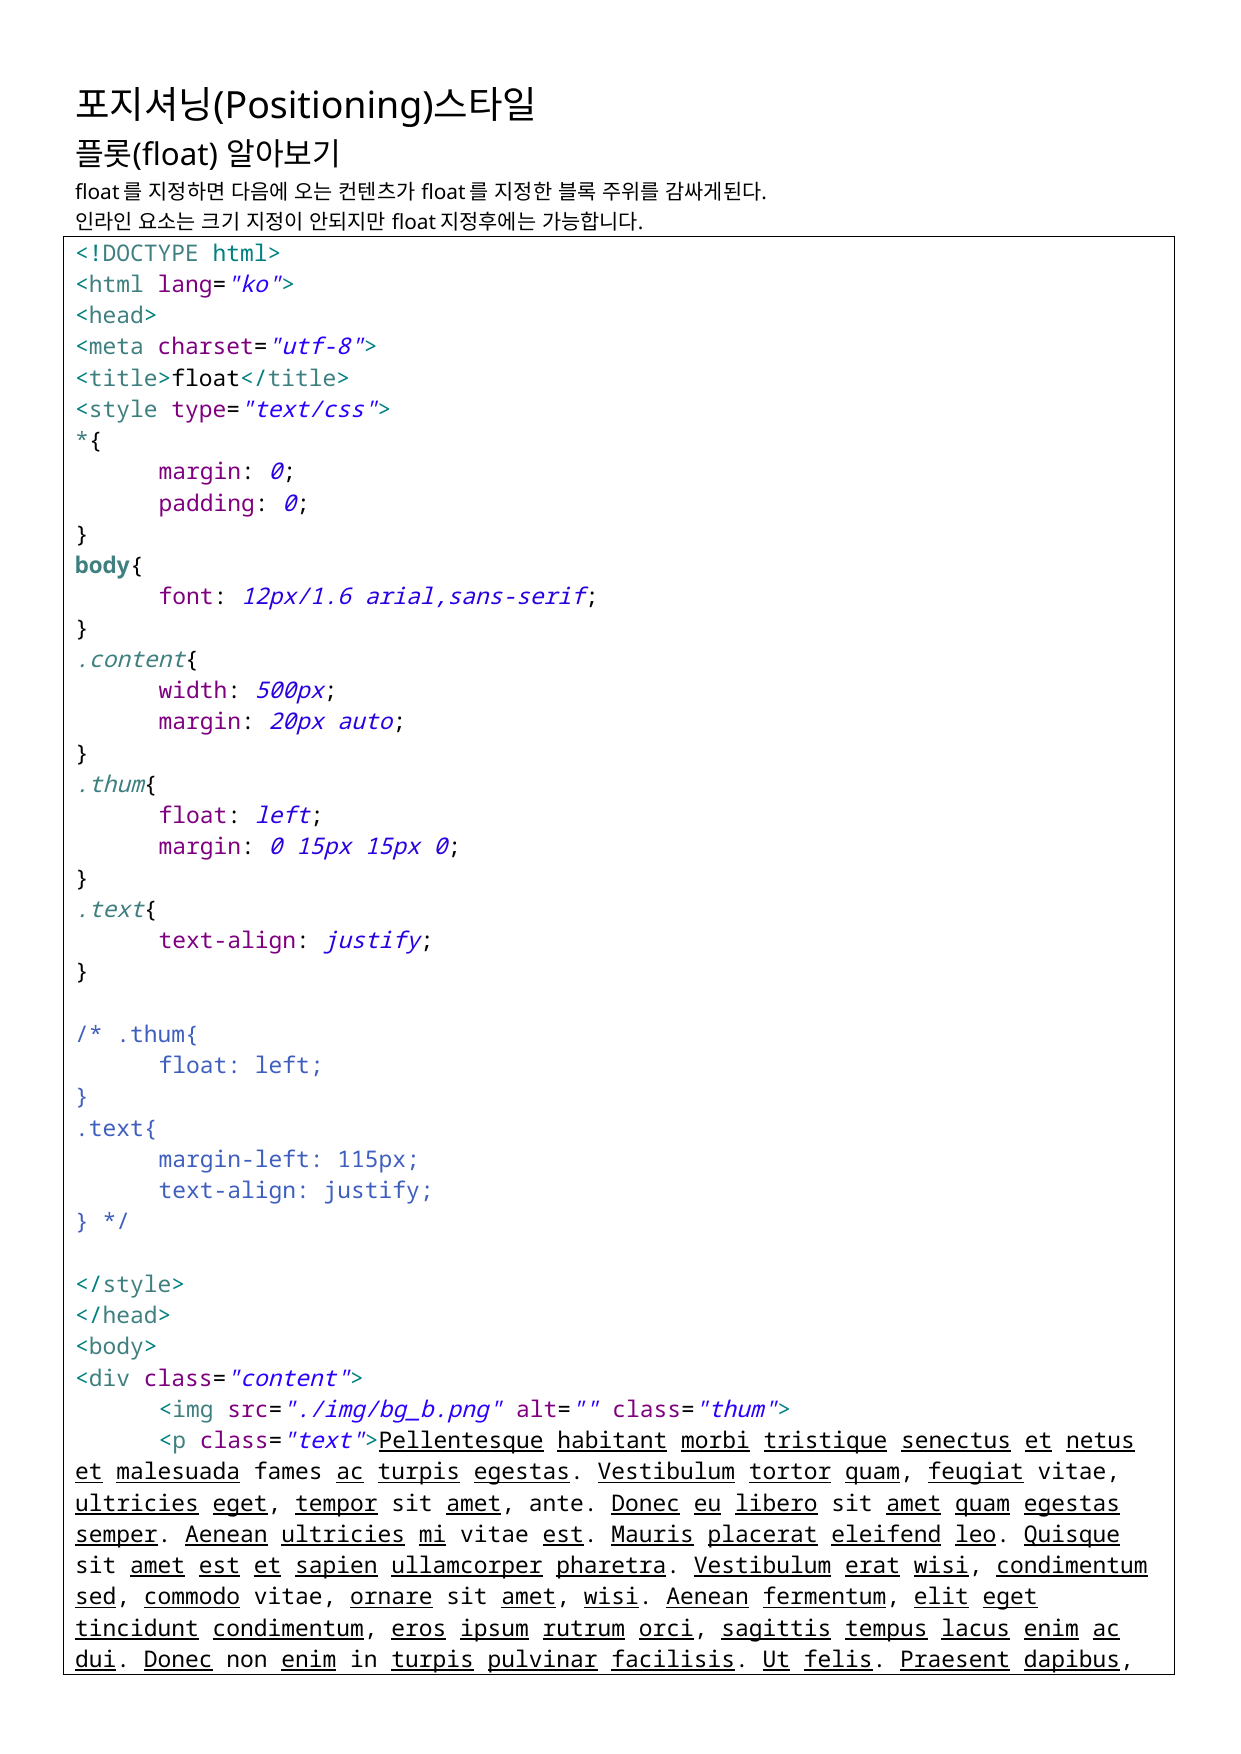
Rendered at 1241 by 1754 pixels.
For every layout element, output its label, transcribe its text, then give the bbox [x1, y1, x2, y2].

text float를 지정하면 다음에 오는 컨텐츠가 float를 지정한 블록 주위를 감싸게된다. [75, 175, 1165, 205]
text 포지셔닝(Positioning)스타일 [75, 75, 1165, 129]
text 플롯(float) 알아보기 [75, 129, 1165, 175]
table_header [64, 237, 1174, 1674]
text 인라인 요소는 크기 지정이 안되지만 float지정후에는 가능합니다. [75, 205, 1165, 236]
